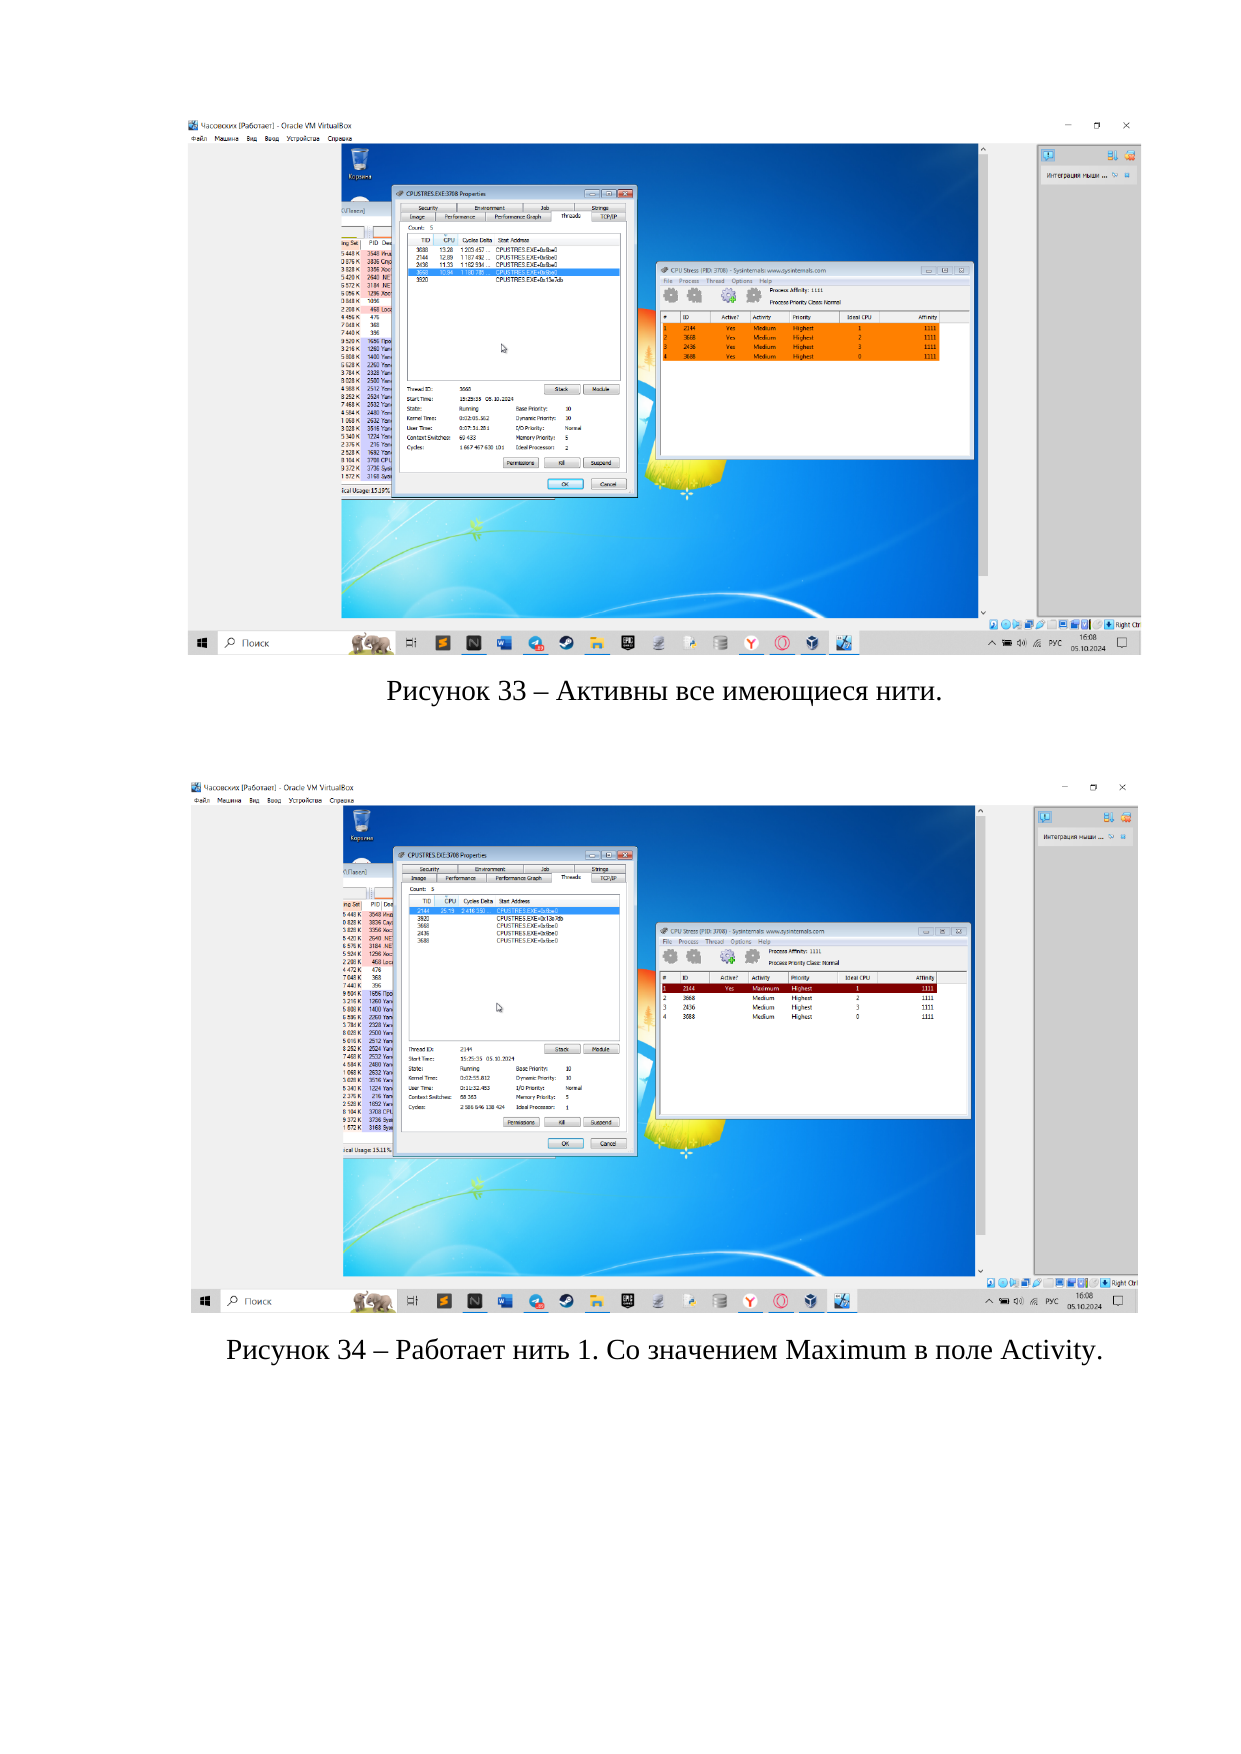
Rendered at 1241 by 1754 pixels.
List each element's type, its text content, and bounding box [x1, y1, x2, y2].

picture [191, 780, 1138, 1313]
text Рисунок 34 – Работает нить 1. Со значением Maximum в поле Activity. [177, 1332, 1152, 1365]
text Рисунок 33 – Активны все имеющиеся нити. [177, 673, 1152, 707]
picture [187, 118, 1142, 655]
